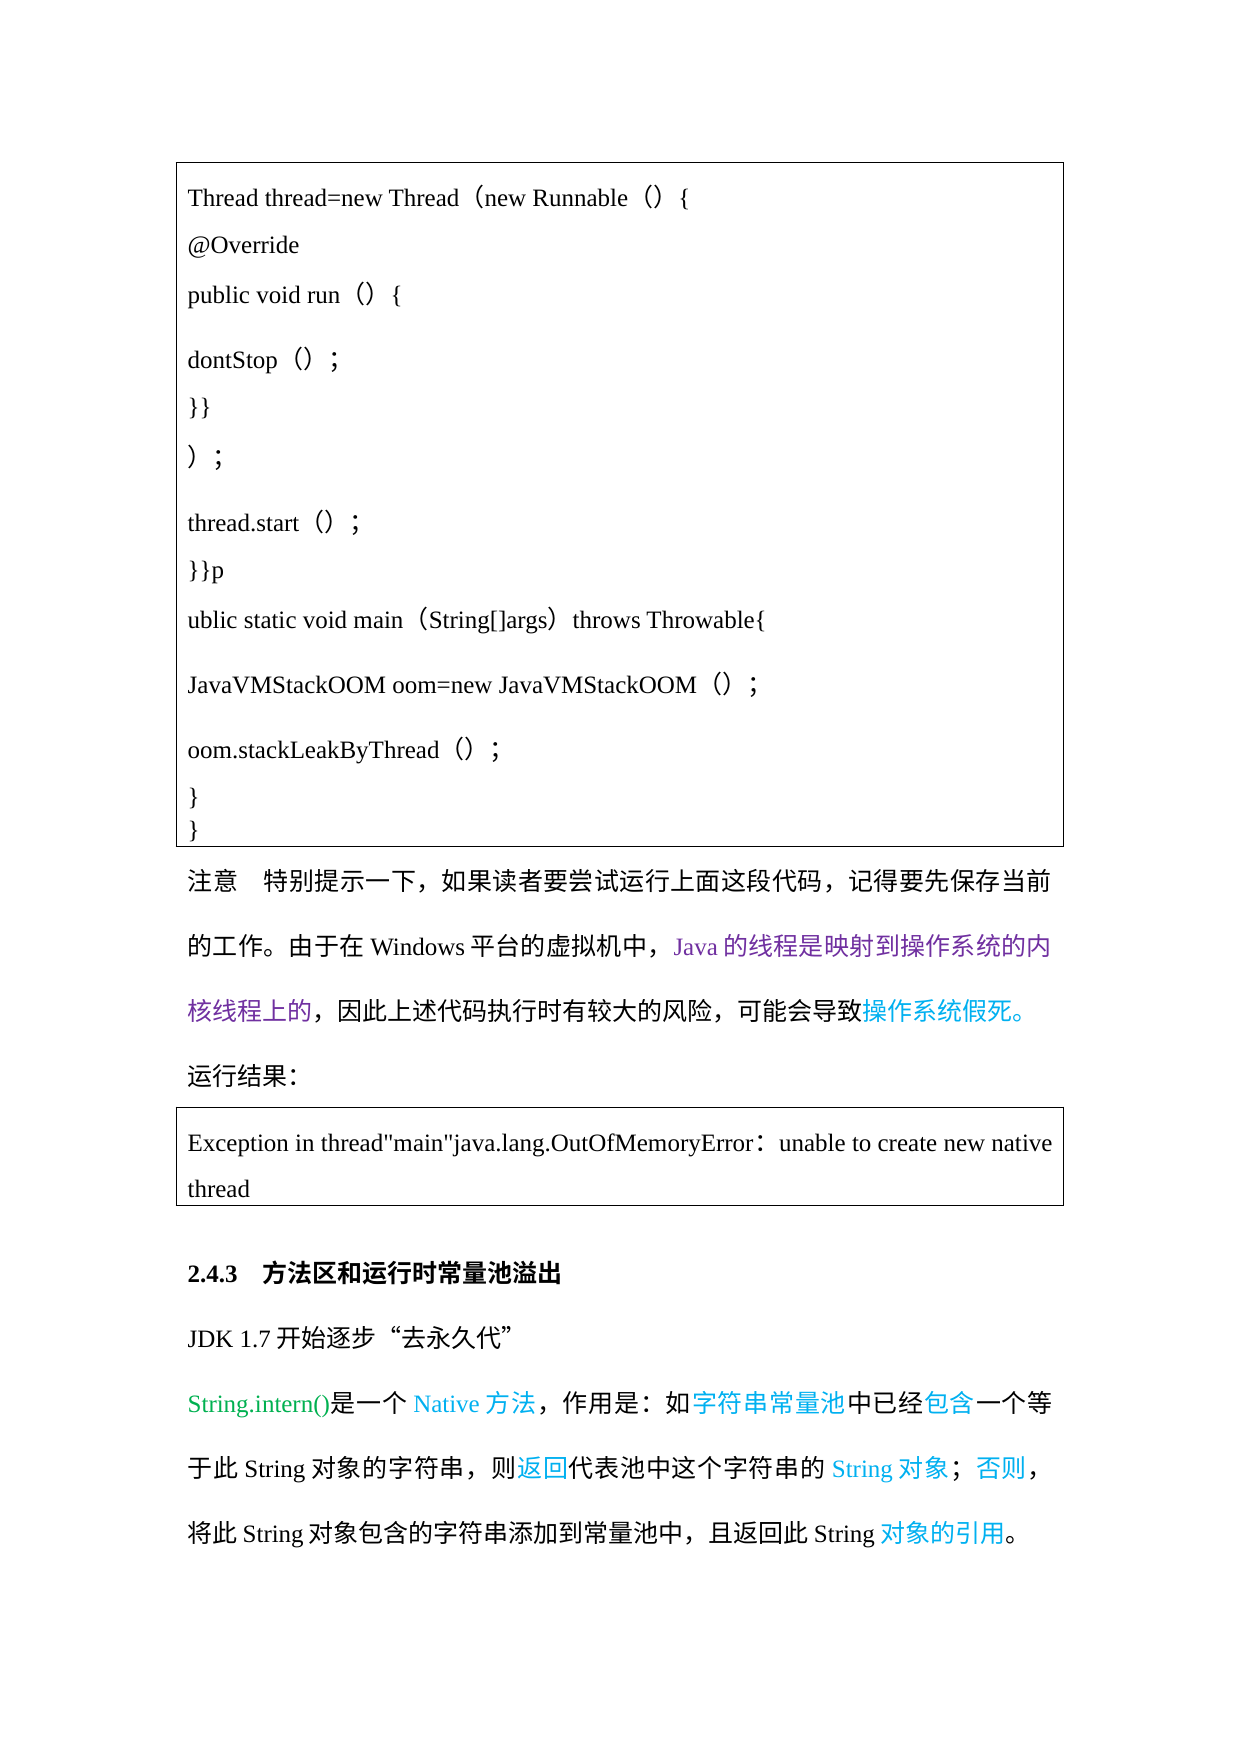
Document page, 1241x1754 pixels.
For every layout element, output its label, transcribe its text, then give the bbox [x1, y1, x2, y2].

text String.intern()是一个Native方法，作用是：如字符串常量池中已经包含一个等于此String对象的字符串，则返回代表池中这个字符串的String对象；否则，将此String对象包含的字符串添加到常量池中，且返回此String对象的引用。 [187, 1369, 1053, 1564]
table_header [177, 163, 1063, 846]
text 2.4.3 方法区和运行时常量池溢出 [187, 1239, 1053, 1304]
text JDK 1.7开始逐步“去永久代” [187, 1304, 1053, 1369]
table_header Exception in thread"main"java.lang.OutOfMemoryError：unable to create new native thread [177, 1108, 1063, 1205]
text 运行结果： [187, 1042, 1053, 1107]
text 注意 特别提示一下，如果读者要尝试运行上面这段代码，记得要先保存当前的工作。由于在Windows平台的虚拟机中，Java的线程是映射到操作系统的内核线程上的，因此上述代码执行时有较大的风险，可能会导致操作系统假死。 [187, 847, 1053, 1042]
picture [425, 1396, 430, 1406]
